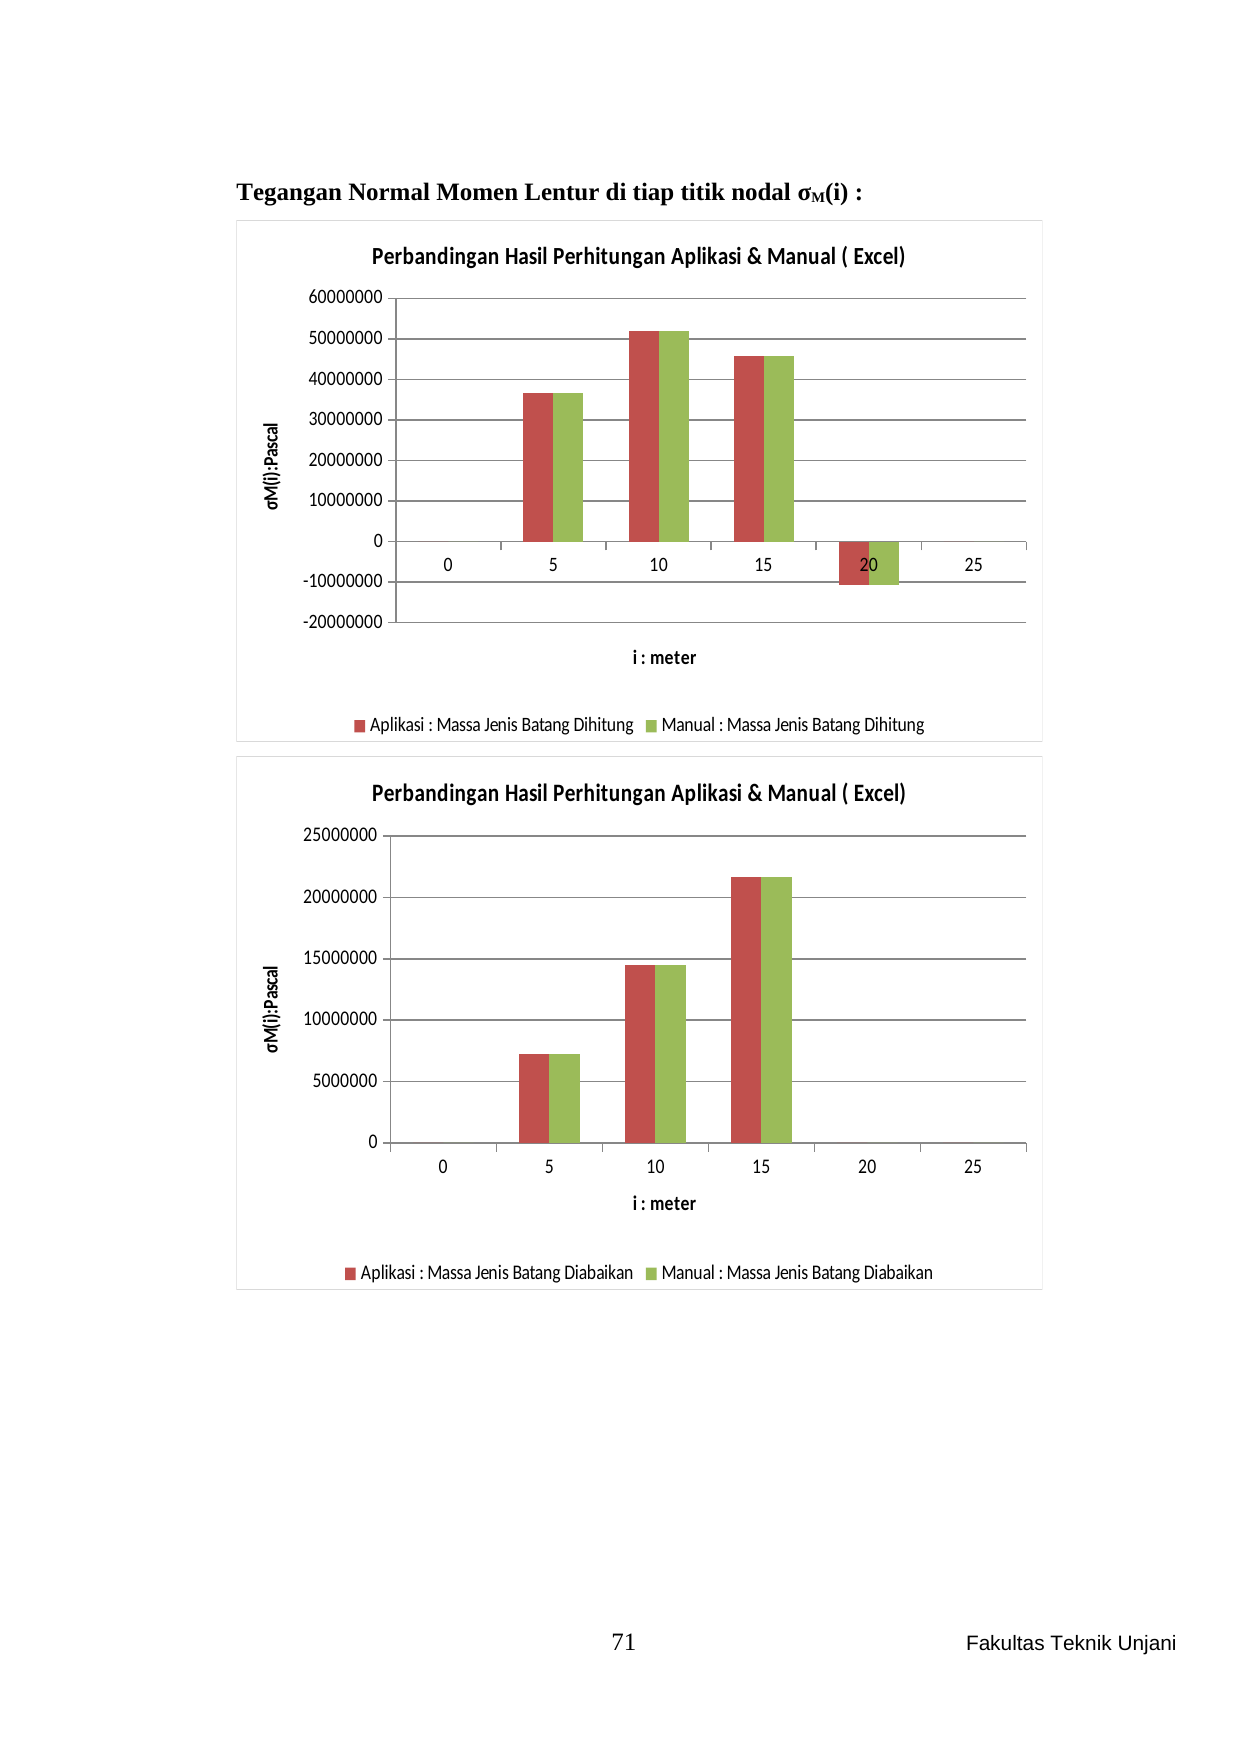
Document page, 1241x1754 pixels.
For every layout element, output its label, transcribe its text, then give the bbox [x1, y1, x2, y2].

text Tegangan Normal Momen Lentur di tiap titik nodal σM(i) : [236, 177, 1063, 206]
